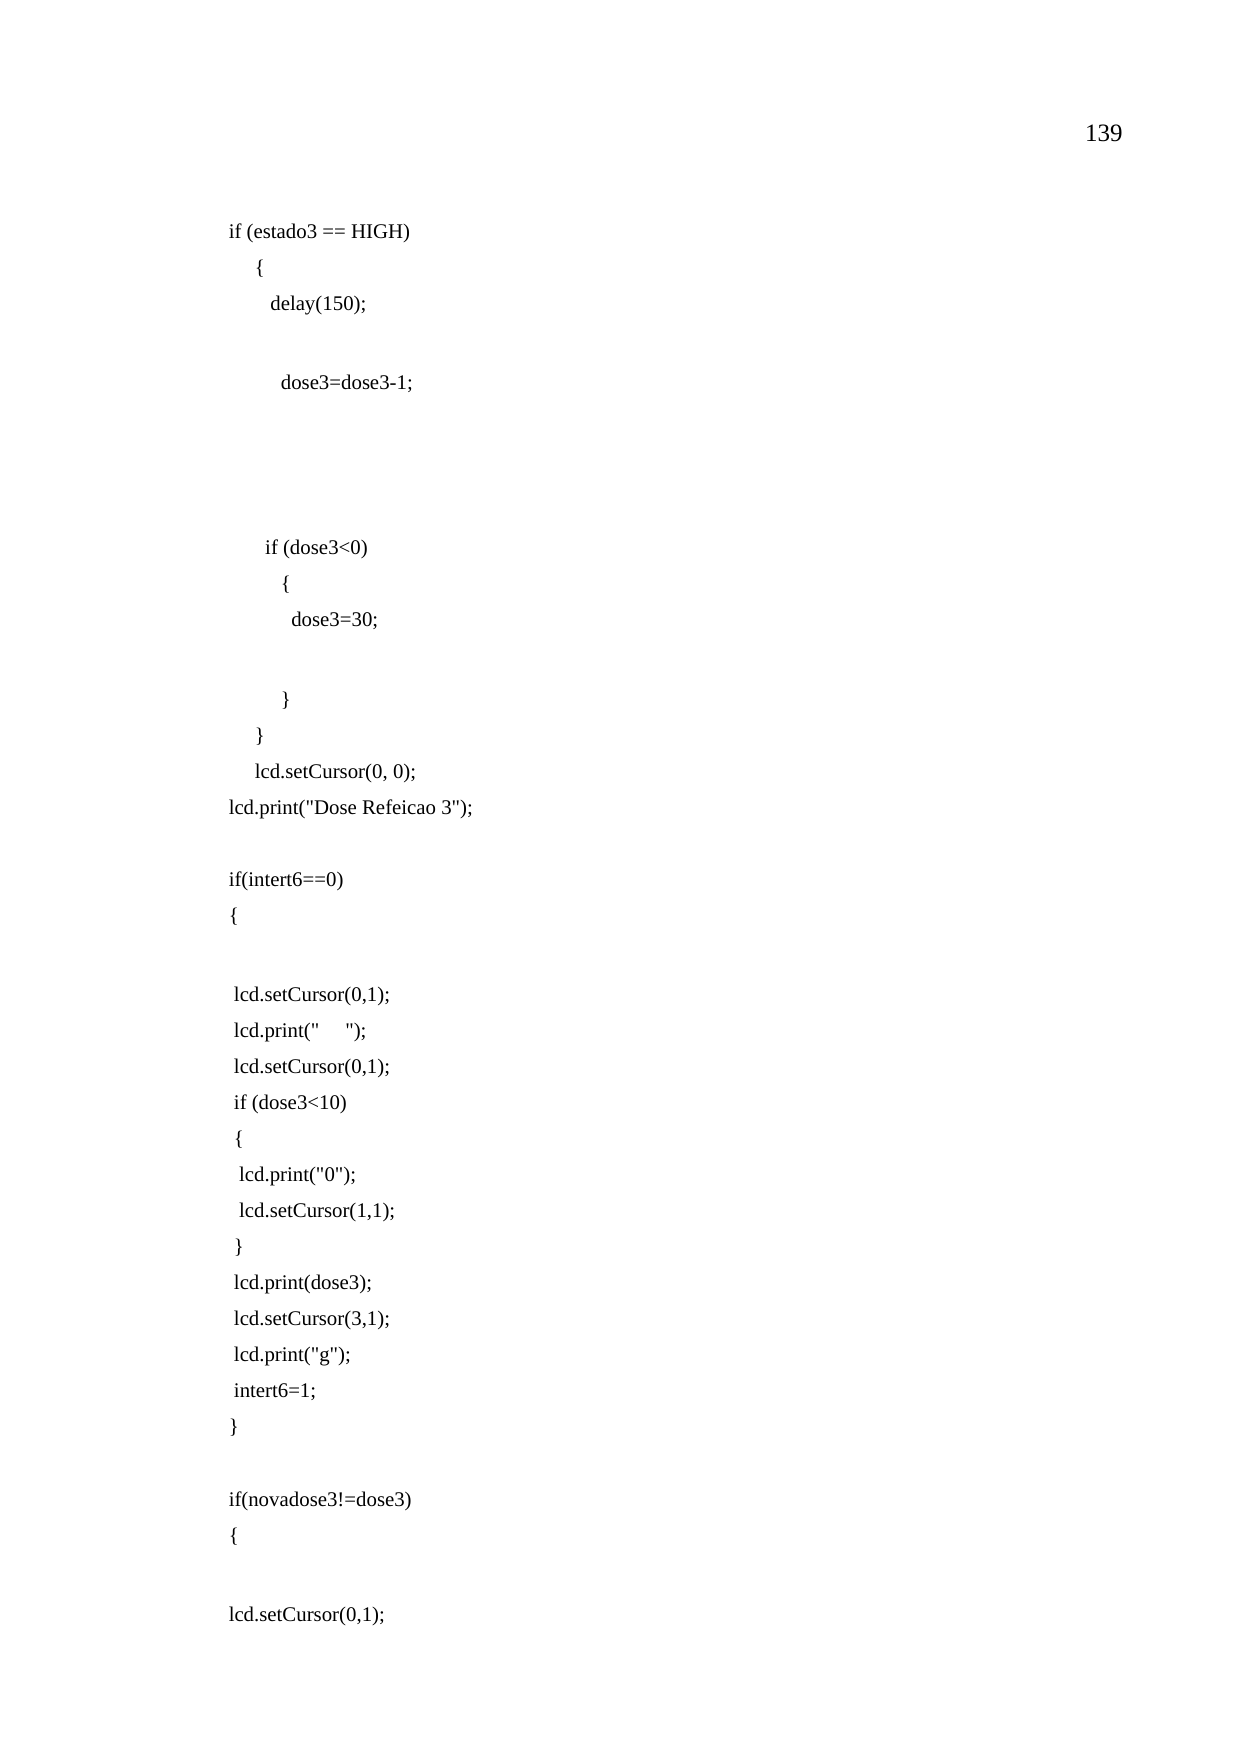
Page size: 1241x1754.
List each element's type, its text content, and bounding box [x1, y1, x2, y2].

text { [192, 255, 1122, 279]
text } [192, 1234, 1122, 1258]
text dose3=dose3-1; [192, 370, 1122, 394]
text lcd.setCursor(0,1); [192, 982, 1122, 1006]
text { [192, 903, 1122, 927]
text if(novadose3!=dose3) [192, 1487, 1122, 1511]
text } [192, 723, 1122, 747]
text lcd.print(dose3); [192, 1270, 1122, 1294]
text intert6=1; [192, 1378, 1122, 1402]
text lcd.print("0"); [192, 1162, 1122, 1186]
text lcd.setCursor(0,1); [192, 1602, 1122, 1626]
text } [192, 687, 1122, 711]
text lcd.print("Dose Refeicao 3"); [192, 795, 1122, 819]
text { [192, 571, 1122, 595]
text if(intert6==0) [192, 867, 1122, 891]
text lcd.setCursor(1,1); [192, 1198, 1122, 1222]
text delay(150); [192, 291, 1122, 315]
text } [192, 1414, 1122, 1438]
text lcd.print(" "); [192, 1018, 1122, 1042]
text lcd.print("g"); [192, 1342, 1122, 1366]
text { [192, 1523, 1122, 1547]
text lcd.setCursor(0, 0); [192, 759, 1122, 783]
text if (dose3<10) [192, 1090, 1122, 1114]
text { [192, 1126, 1122, 1150]
text if (dose3<0) [192, 535, 1122, 559]
text if (estado3 == HIGH) [192, 219, 1122, 243]
text lcd.setCursor(3,1); [192, 1306, 1122, 1330]
text dose3=30; [192, 607, 1122, 631]
text lcd.setCursor(0,1); [192, 1054, 1122, 1078]
